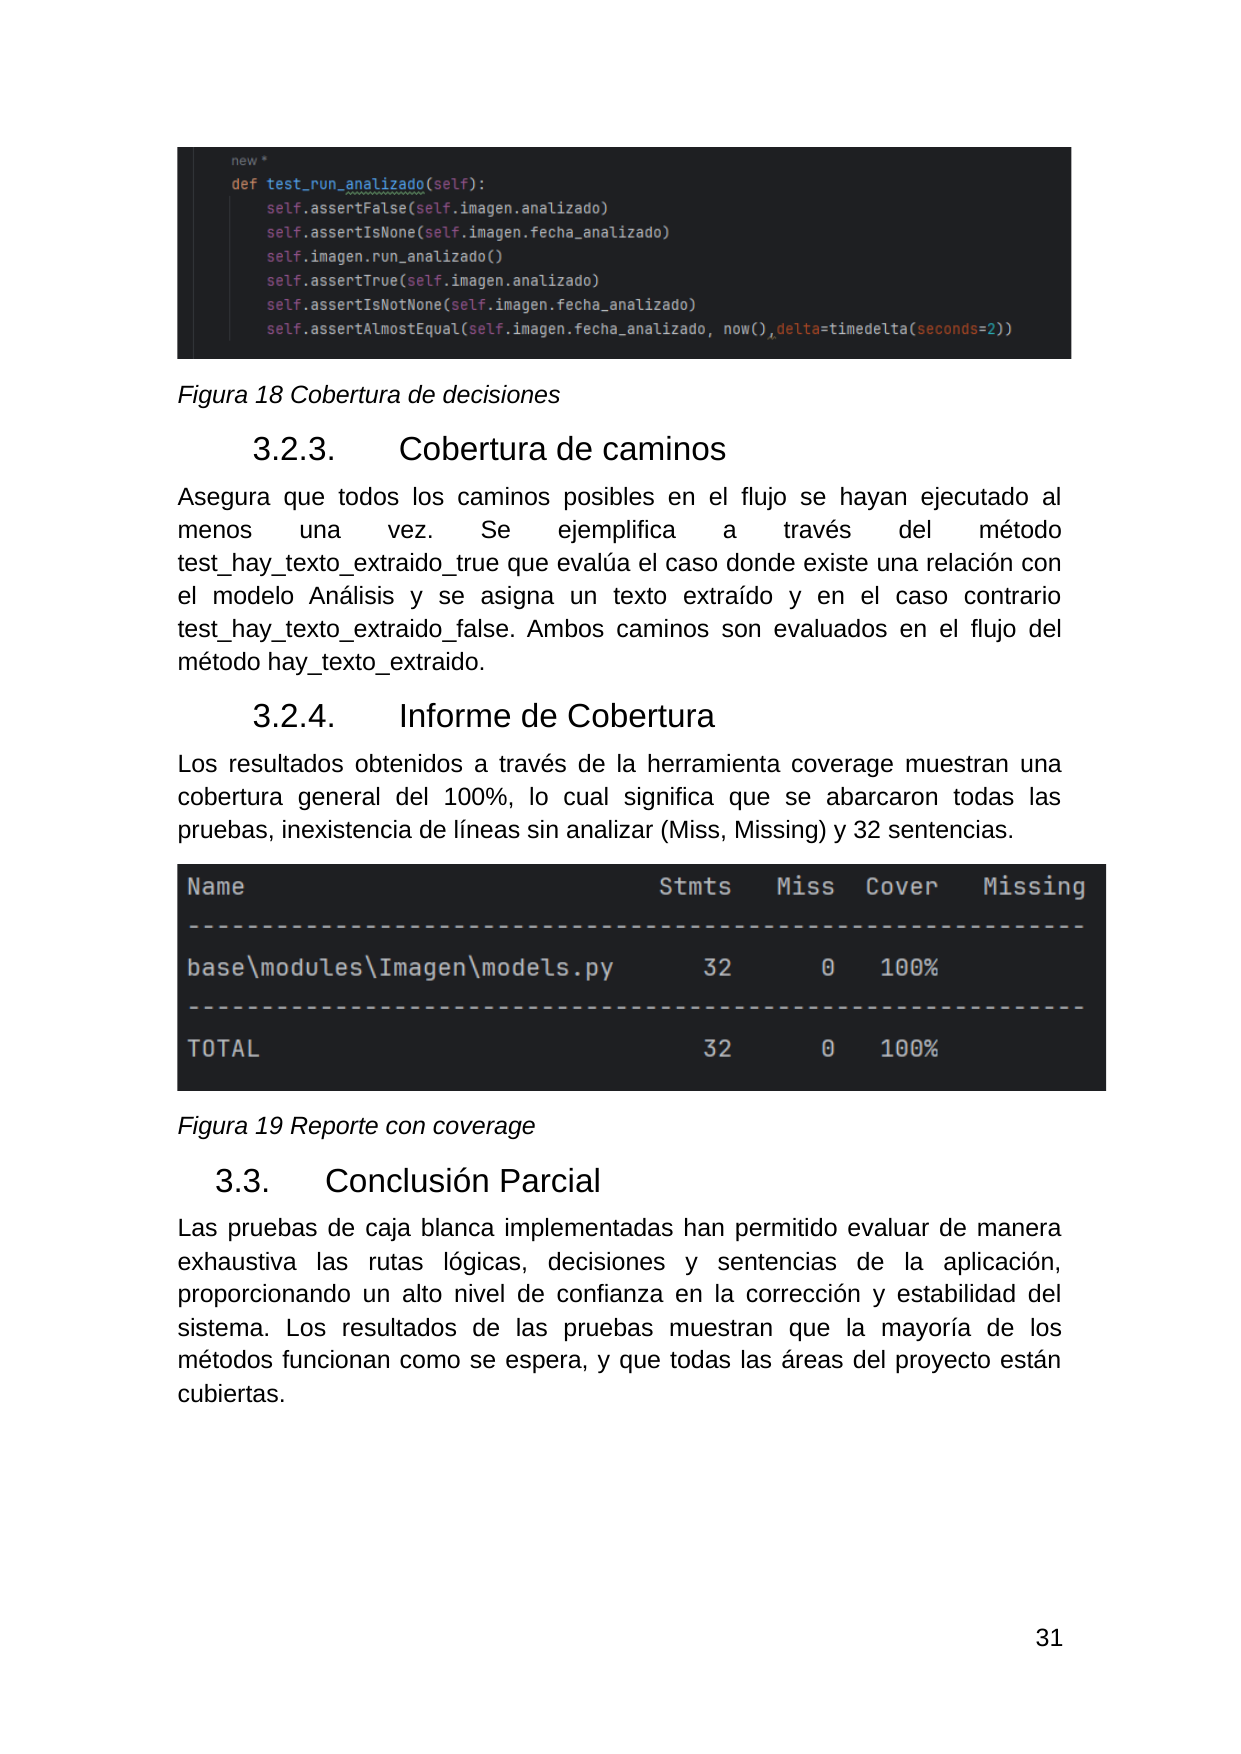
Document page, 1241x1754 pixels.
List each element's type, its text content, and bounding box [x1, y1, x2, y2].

text Asegura que todos los caminos posibles en el flujo se hayan ejecutado al menos una vez. Se ejemplifica a través del método test_hay_texto_extraido_true que evalúa el caso donde existe una relación con el modelo Análisis y se asigna un texto extraído y en el caso contrario test_hay_texto_extraido_false. Ambos caminos son evaluados en el flujo del método hay_texto_extraido. [177, 482, 1063, 676]
text Las pruebas de caja blanca implementadas han permitido evaluar de manera exhaustiva las rutas lógicas, decisiones y sentencias de la aplicación, proporcionando un alto nivel de confianza en la corrección y estabilidad del sistema. Los resultados de las pruebas muestran que la mayoría de los métodos funcionan como se espera, y que todas las áreas del proyecto están cubiertas. [177, 1213, 1063, 1407]
subtitle Conclusión Parcial [215, 1161, 1063, 1199]
picture [177, 864, 1107, 1091]
text Los resultados obtenidos a través de la herramienta coverage muestran una cobertura general del 100%, lo cual significa que se abarcaron todas las pruebas, inexistencia de líneas sin analizar (Miss, Missing) y 32 sentencias. [177, 749, 1063, 844]
text Figura 19 Reporte con coverage [177, 1111, 1063, 1140]
picture [177, 147, 1072, 359]
subtitle Informe de Cobertura [252, 697, 1063, 735]
text Figura 18 Cobertura de decisiones [177, 380, 1063, 408]
subtitle Cobertura de caminos [252, 429, 1063, 468]
